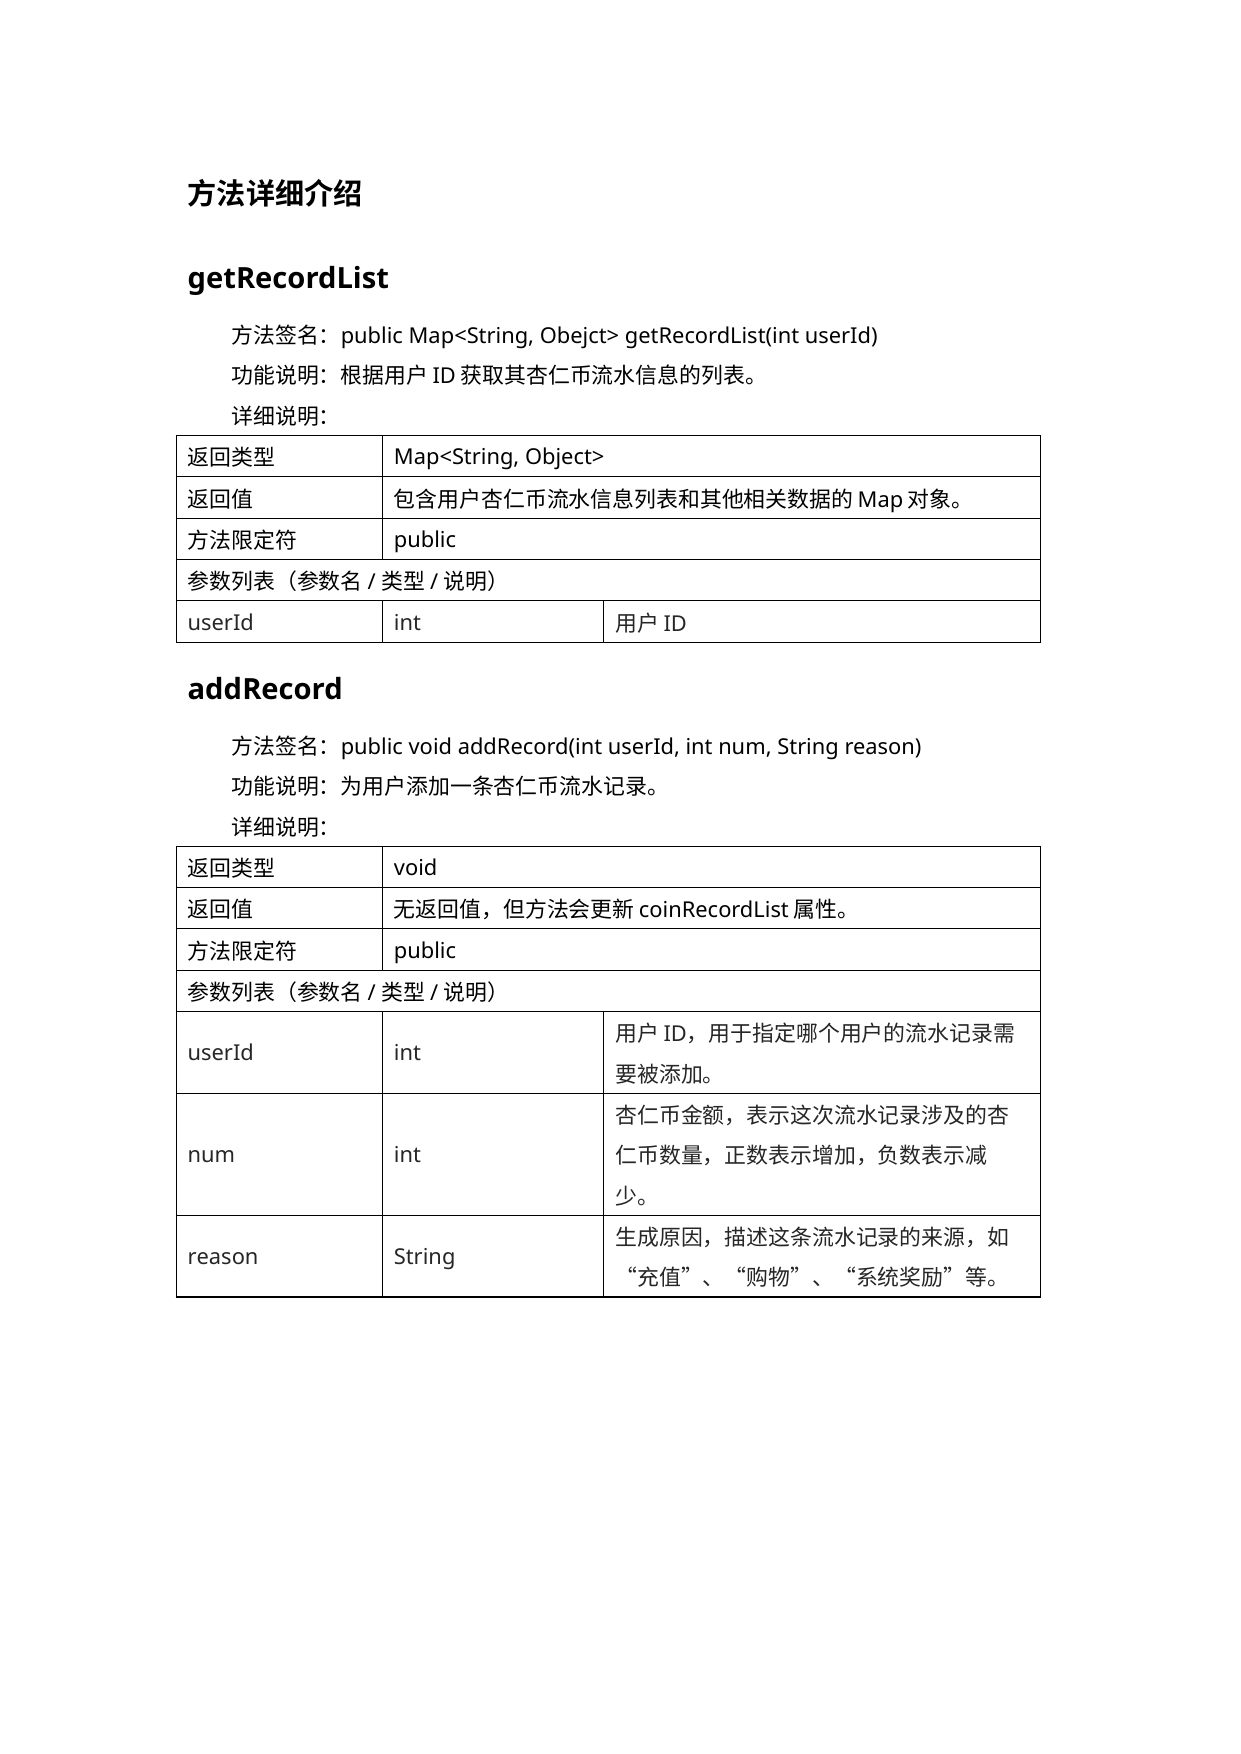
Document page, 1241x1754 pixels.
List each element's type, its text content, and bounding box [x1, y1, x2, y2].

subtitle 方法详细介绍 [187, 151, 1053, 232]
table_header Map<String, Object> [383, 436, 1040, 476]
table_cell 生成原因，描述这条流水记录的来源，如“充值”、“购物”、“系统奖励”等。 [604, 1216, 1040, 1296]
table_cell 方法限定符 [177, 519, 382, 559]
table_cell 参数列表（参数名 / 类型 / 说明） [177, 971, 1040, 1011]
table_cell 无返回值，但方法会更新coinRecordList属性。 [383, 888, 1040, 928]
table_cell int [383, 1012, 603, 1093]
table_cell 杏仁币金额，表示这次流水记录涉及的杏仁币数量，正数表示增加，负数表示减少。 [604, 1094, 1040, 1215]
table_cell userId [177, 1012, 382, 1093]
table_header void [383, 847, 1040, 887]
table_cell public [383, 519, 1040, 559]
table_cell int [383, 1094, 603, 1215]
text 功能说明：为用户添加一条杏仁币流水记录。 [187, 765, 1053, 805]
table_cell public [383, 929, 1040, 970]
table_cell 方法限定符 [177, 929, 382, 970]
table_cell String [383, 1216, 603, 1296]
subtitle addRecord [187, 668, 1053, 708]
table_cell 用户ID，用于指定哪个用户的流水记录需要被添加。 [604, 1012, 1040, 1093]
text 方法签名：public void addRecord(int userId, int num, String reason) [187, 725, 1053, 765]
table_cell 包含用户杏仁币流水信息列表和其他相关数据的Map对象。 [383, 477, 1040, 518]
table_cell num [177, 1094, 382, 1215]
table_header 返回类型 [177, 436, 382, 476]
text 详细说明： [187, 805, 1053, 846]
text 详细说明： [187, 394, 1053, 435]
table_cell 返回值 [177, 477, 382, 518]
table_cell int [383, 601, 603, 642]
table_cell reason [177, 1216, 382, 1296]
subtitle getRecordList [187, 257, 1053, 297]
table_cell 用户ID [604, 601, 1040, 642]
table_header 返回类型 [177, 847, 382, 887]
table_cell userId [177, 601, 382, 642]
table_cell 返回值 [177, 888, 382, 928]
table_cell 参数列表（参数名 / 类型 / 说明） [177, 560, 1040, 600]
text 方法签名：public Map<String, Obejct> getRecordList(int userId) [187, 314, 1053, 354]
text 功能说明：根据用户ID获取其杏仁币流水信息的列表。 [187, 354, 1053, 394]
